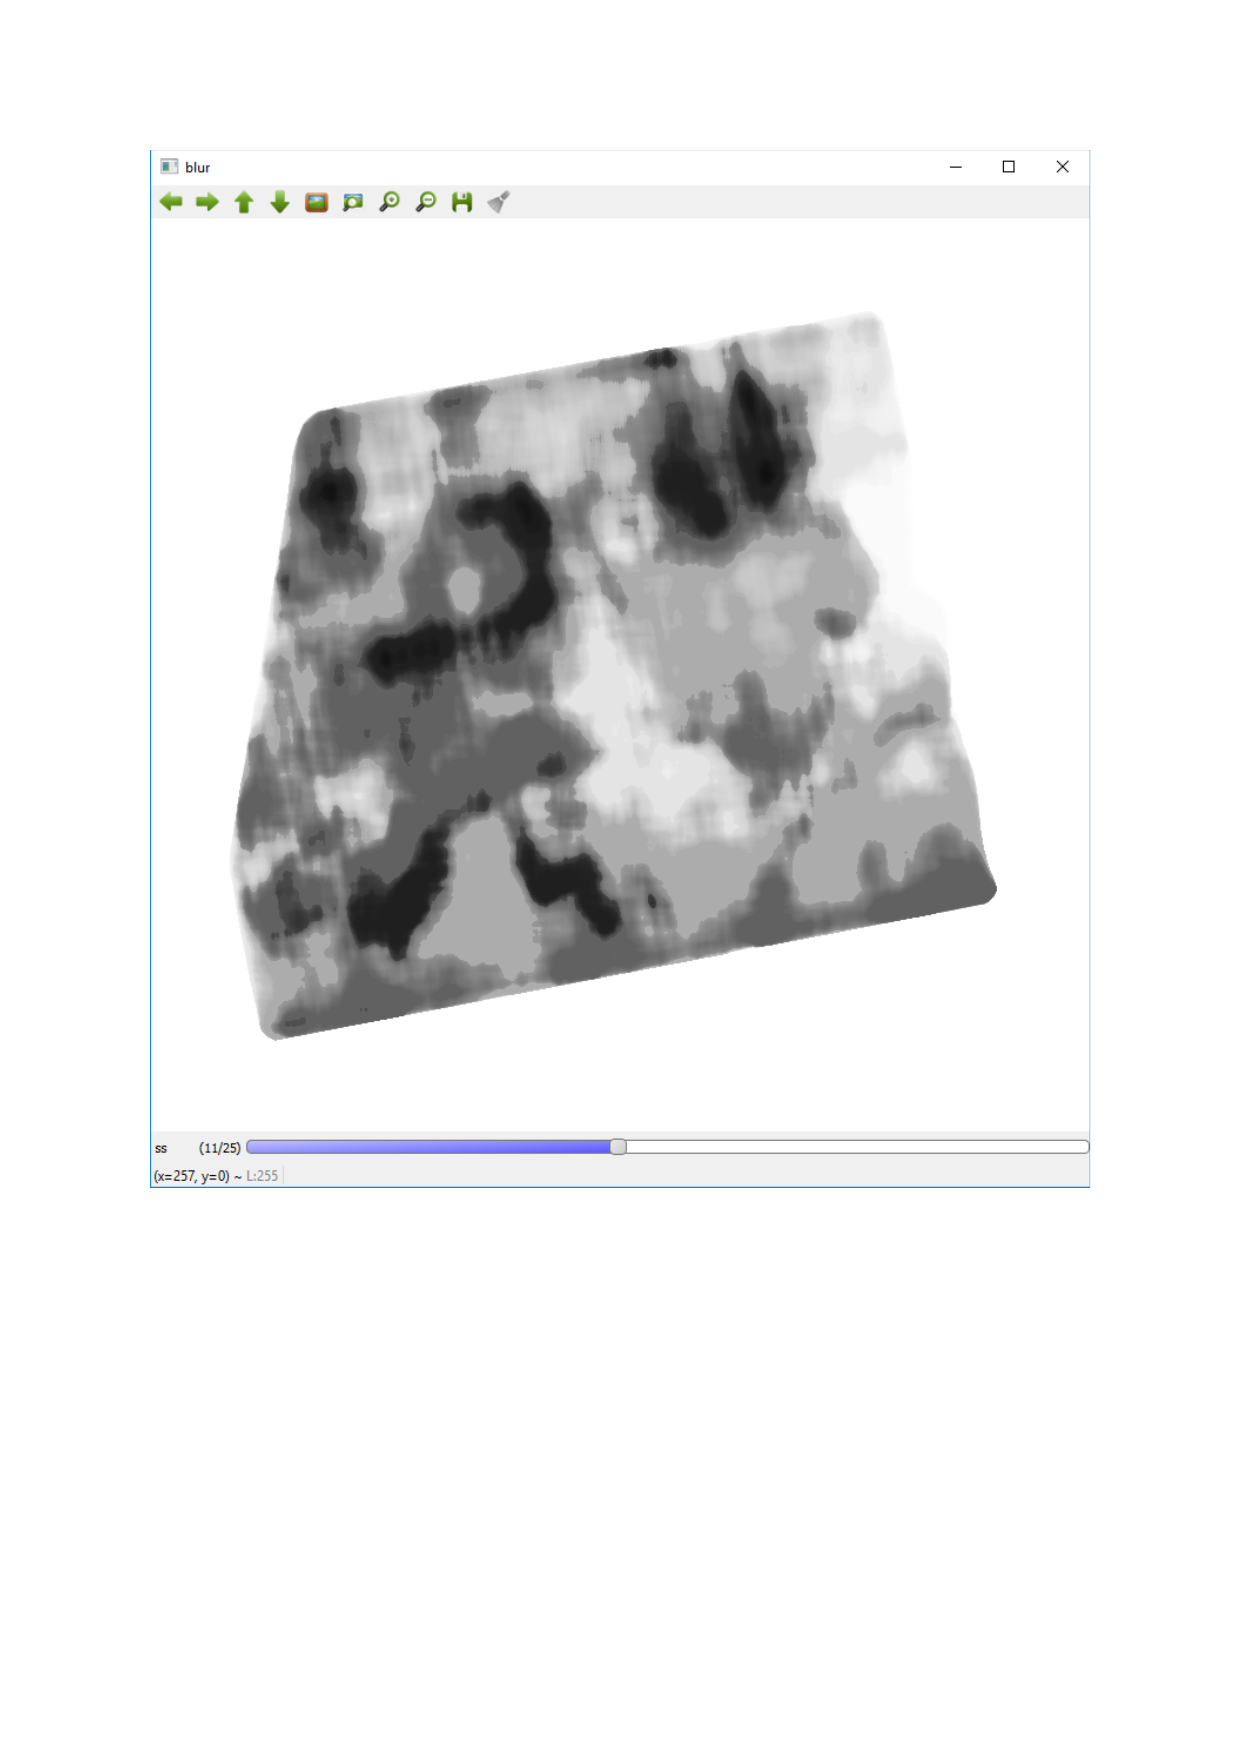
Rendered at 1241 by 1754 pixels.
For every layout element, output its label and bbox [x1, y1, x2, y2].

picture [150, 150, 1091, 1188]
